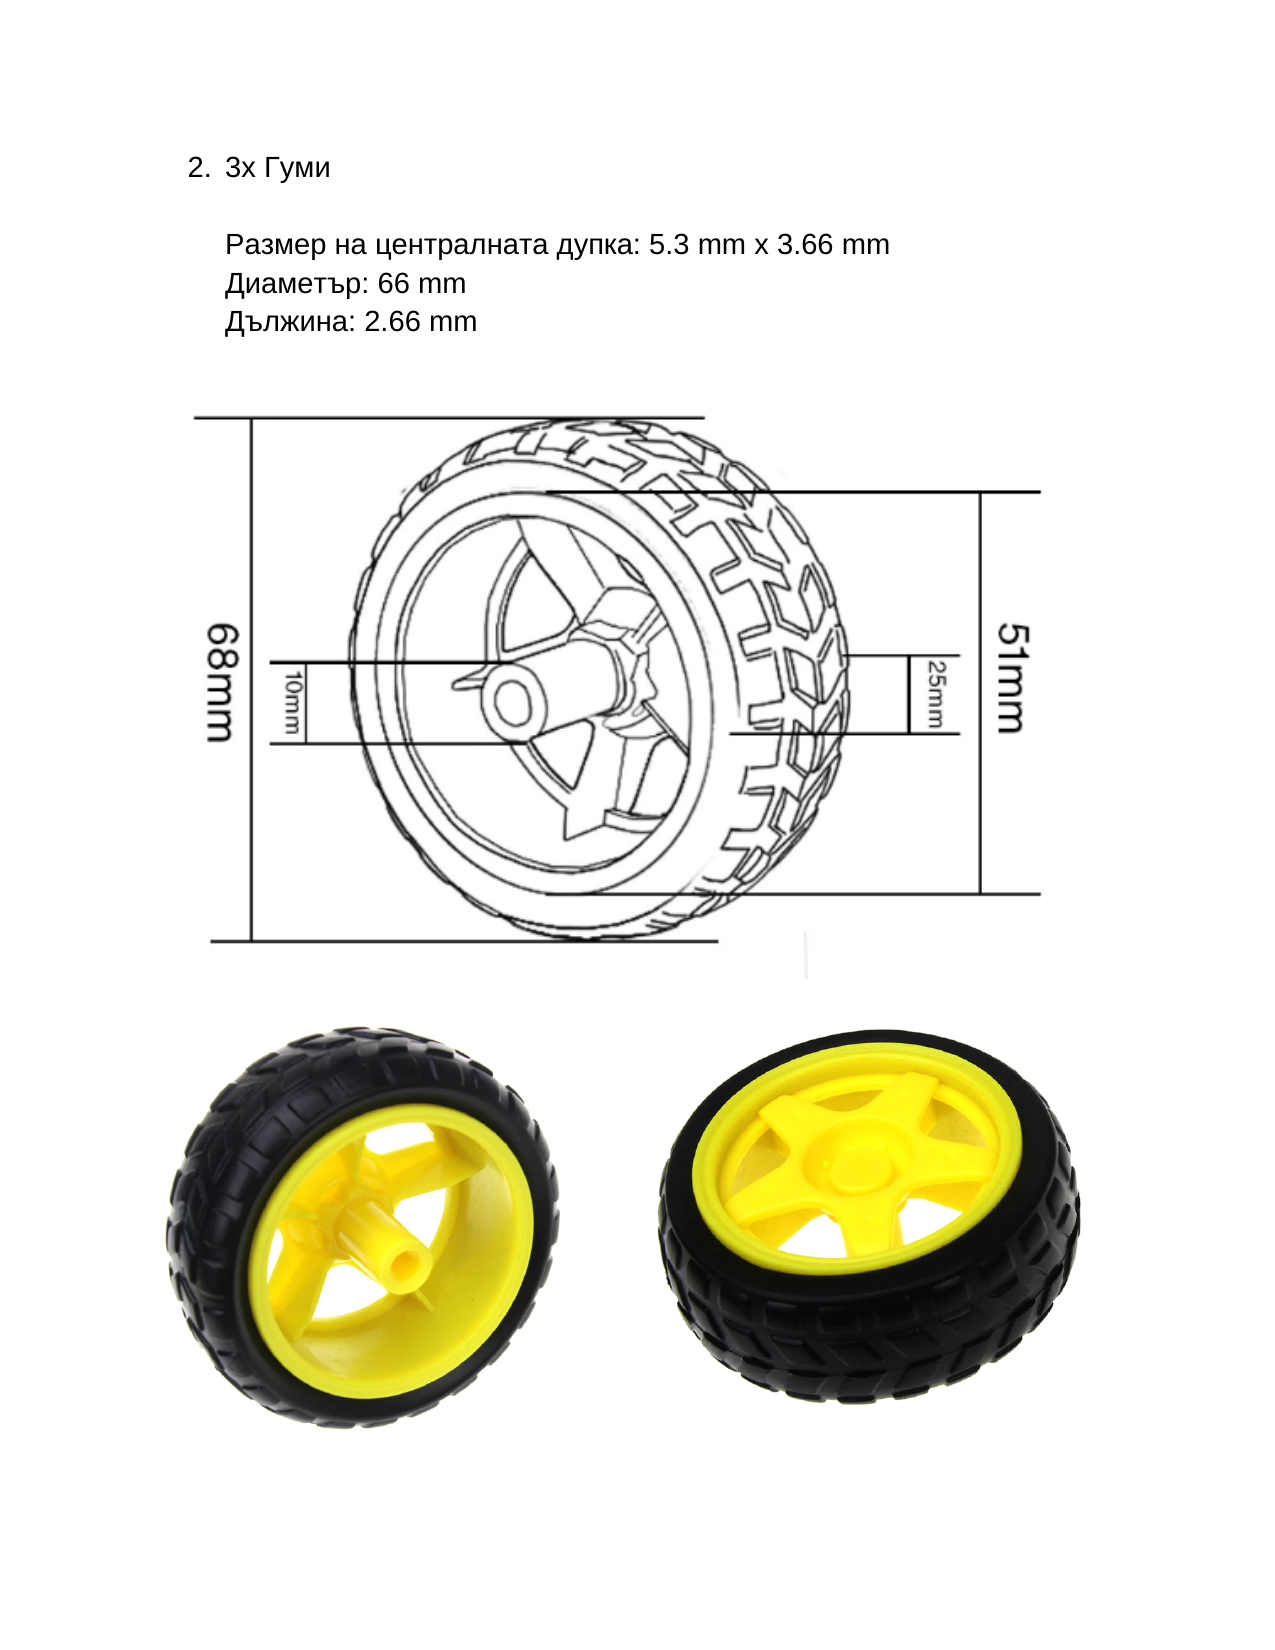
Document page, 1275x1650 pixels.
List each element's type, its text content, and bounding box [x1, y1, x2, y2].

text Дължина: 2.66 mm [225, 304, 1125, 338]
picture [648, 1001, 1093, 1432]
text Диаметър: 66 mm [225, 266, 1125, 299]
text Размер на централната дупка: 5.3 mm х 3.66 mm [225, 227, 1125, 261]
picture [150, 1015, 577, 1444]
list 3x Гуми [187, 150, 1125, 183]
picture [184, 387, 1090, 979]
